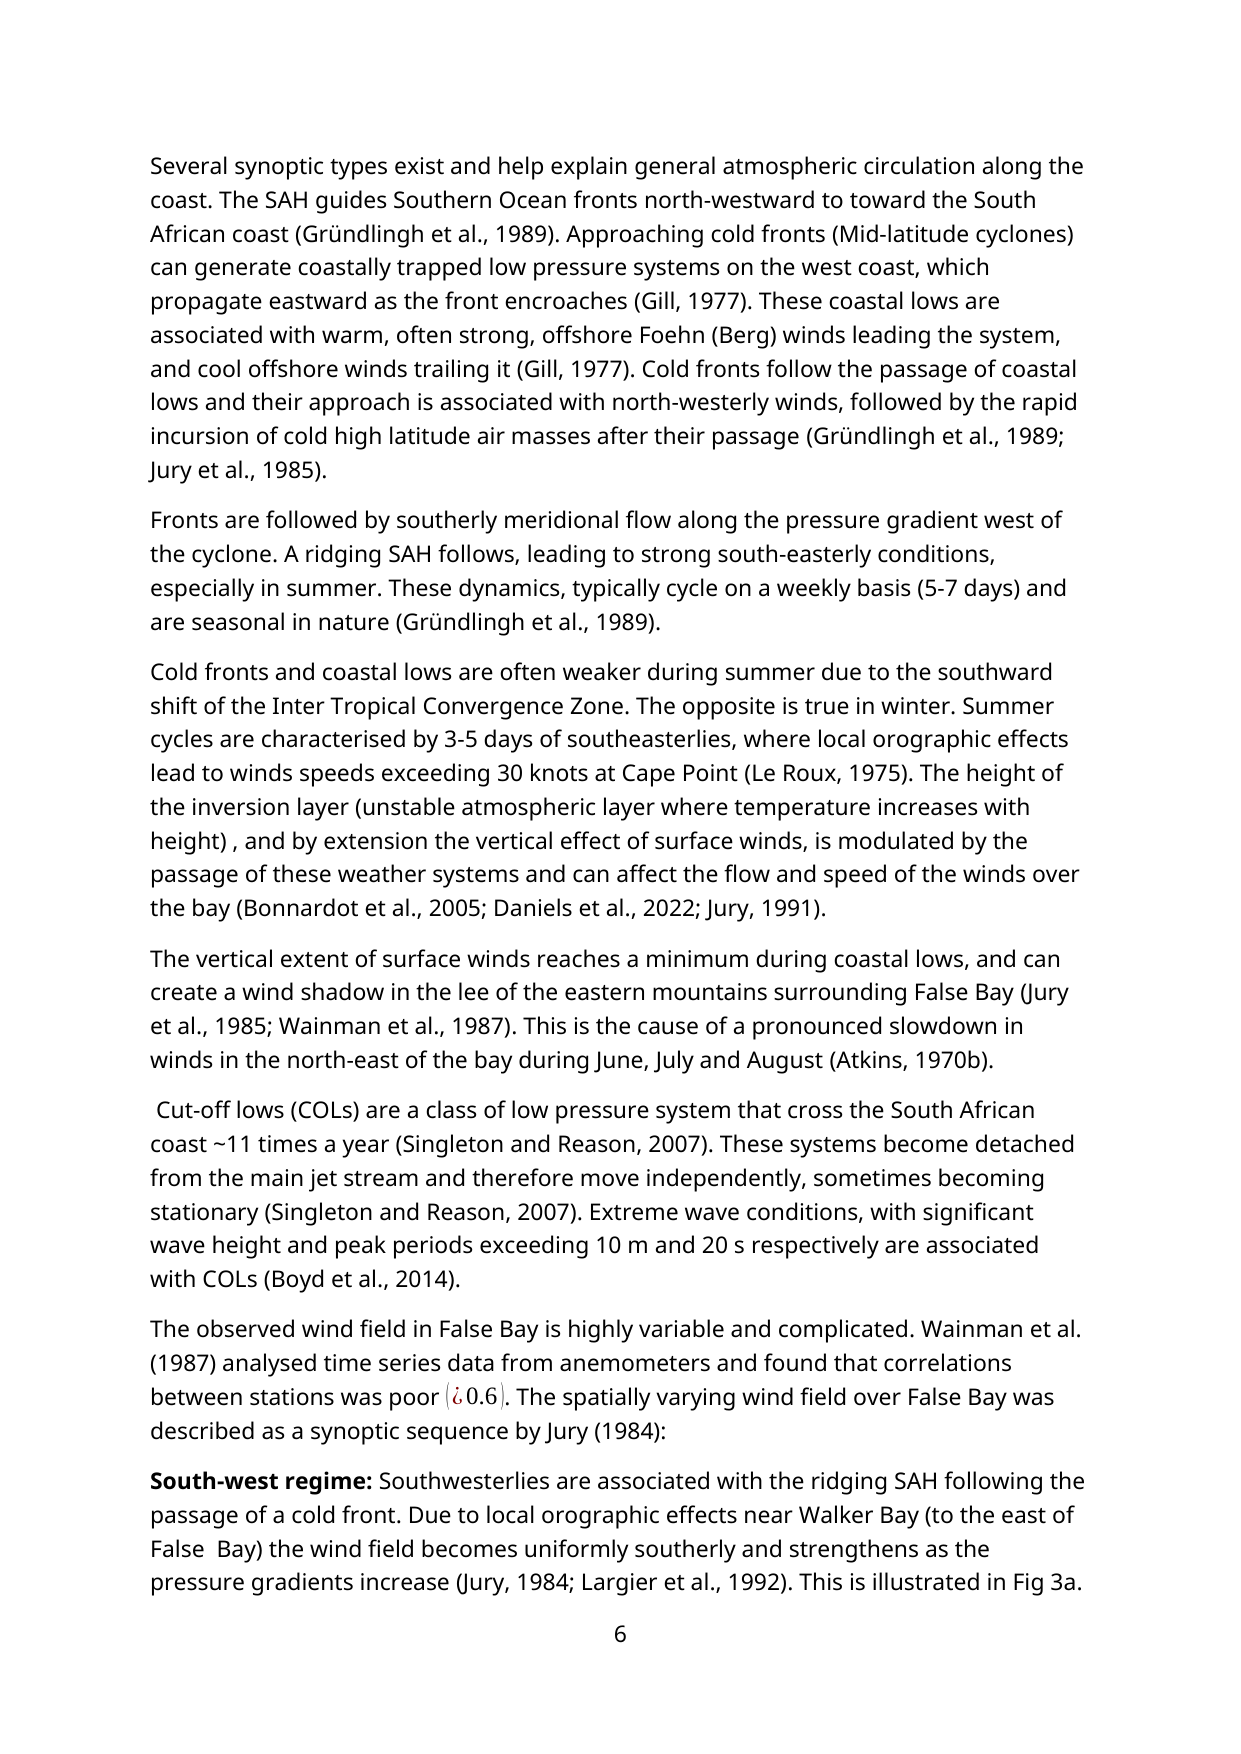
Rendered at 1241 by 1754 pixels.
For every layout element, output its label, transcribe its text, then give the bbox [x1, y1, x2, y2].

text South-west regime: Southwesterlies are associated with the ridging SAH following the passage of a cold front. Due to local orographic effects near Walker Bay (to the east of False Bay) the wind field becomes uniformly southerly and strengthens as the pressure gradients increase (Jury, 1984; Largier et al., 1992). This is illustrated in Fig 3a. [150, 1465, 1090, 1597]
text Fronts are followed by southerly meridional flow along the pressure gradient west of the cyclone. A ridging SAH follows, leading to strong south-easterly conditions, especially in summer. These dynamics, typically cycle on a weekly basis (5-7 days) and are seasonal in nature (Gründlingh et al., 1989). [150, 504, 1090, 637]
text Cold fronts and coastal lows are often weaker during summer due to the southward shift of the Inter Tropical Convergence Zone. The opposite is true in winter. Summer cycles are characterised by 3-5 days of southeasterlies, where local orographic effects lead to winds speeds exceeding 30 knots at Cape Point (Le Roux, 1975). The height of the inversion layer (unstable atmospheric layer where temperature increases with height) , and by extension the vertical effect of surface winds, is modulated by the passage of these weather systems and can affect the flow and speed of the winds over the bay (Bonnardot et al., 2005; Daniels et al., 2022; Jury, 1991). [150, 656, 1090, 923]
text The vertical extent of surface winds reaches a minimum during coastal lows, and can create a wind shadow in the lee of the eastern mountains surrounding False Bay (Jury et al., 1985; Wainman et al., 1987). This is the cause of a pronounced slowdown in winds in the north-east of the bay during June, July and August (Atkins, 1970b). [150, 942, 1090, 1075]
text The observed wind field in False Bay is highly variable and complicated. Wainman et al. (1987) analysed time series data from anemometers and found that correlations between stations was poor . The spatially varying wind field over False Bay was described as a synoptic sequence by Jury (1984): [150, 1313, 1090, 1446]
text Several synoptic types exist and help explain general atmospheric circulation along the coast. The SAH guides Southern Ocean fronts north-westward to toward the South African coast (Gründlingh et al., 1989). Approaching cold fronts (Mid-latitude cyclones) can generate coastally trapped low pressure systems on the west coast, which propagate eastward as the front encroaches (Gill, 1977). These coastal lows are associated with warm, often strong, offshore Foehn (Berg) winds leading the system, and cool offshore winds trailing it (Gill, 1977). Cold fronts follow the passage of coastal lows and their approach is associated with north-westerly winds, followed by the rapid incursion of cold high latitude air masses after their passage (Gründlingh et al., 1989; Jury et al., 1985). [150, 150, 1090, 485]
text Cut-off lows (COLs) are a class of low pressure system that cross the South African coast ~11 times a year (Singleton and Reason, 2007). These systems become detached from the main jet stream and therefore move independently, sometimes becoming stationary (Singleton and Reason, 2007). Extreme wave conditions, with significant wave height and peak periods exceeding 10 m and 20 s respectively are associated with COLs (Boyd et al., 2014). [150, 1094, 1090, 1294]
